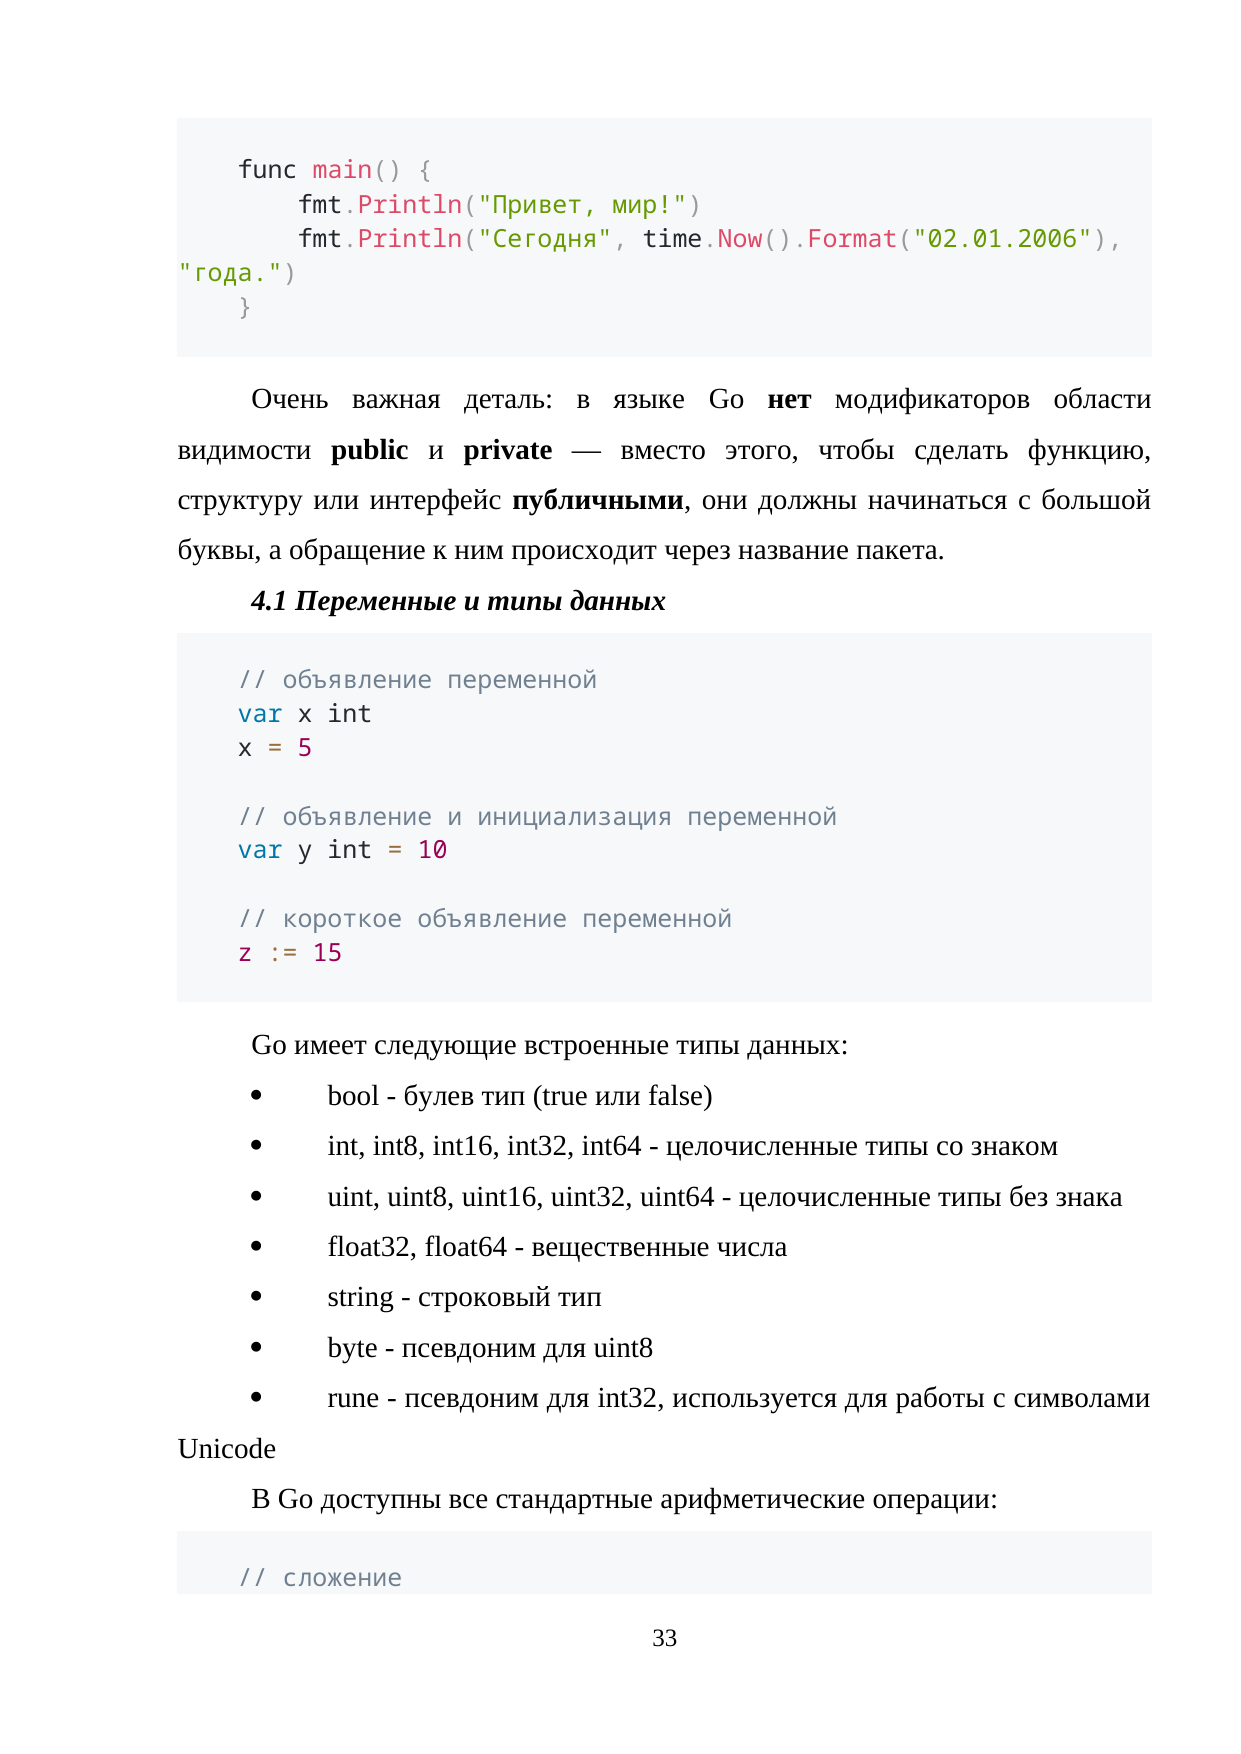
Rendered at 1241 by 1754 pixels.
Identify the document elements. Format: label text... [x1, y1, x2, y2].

text } [177, 288, 1152, 322]
text Очень важная деталь: в языке Go нет модификаторов области видимости public и private — вместо этого, чтобы сделать функцию, структуру или интерфейс публичными, они должны начинаться с большой буквы, а обращение к ним происходит через название пакета. [177, 382, 1152, 566]
text func main() { [177, 152, 1152, 186]
text fmt.Println("Привет, мир!") [177, 186, 1152, 220]
text fmt.Println("Сегодня", time.Now().Format("02.01.2006"), "года.") [177, 220, 1152, 288]
text Go имеет следующие встроенные типы данных: [177, 1027, 1152, 1061]
text // объявление переменной [177, 662, 1152, 696]
text // короткое объявление переменной [177, 900, 1152, 934]
subtitle Переменные и типы данных [251, 583, 1152, 616]
list rune - псевдоним для int32, используется для работы с символами Unicode [177, 1380, 1152, 1464]
list bool - булев тип (true или false) [177, 1078, 1152, 1111]
list byte - псевдоним для uint8 [177, 1330, 1152, 1363]
list float32, float64 - вещественные числа [177, 1229, 1152, 1263]
list uint, uint8, uint16, uint32, uint64 - целочисленные типы без знака [177, 1179, 1152, 1212]
text z := 15 [177, 934, 1152, 968]
text x = 5 [177, 730, 1152, 764]
list string - строковый тип [177, 1279, 1152, 1313]
text var x int [177, 696, 1152, 730]
text var y int = 10 [177, 832, 1152, 866]
list int, int8, int16, int32, int64 - целочисленные типы со знаком [177, 1128, 1152, 1162]
text // объявление и инициализация переменной [177, 798, 1152, 832]
text // сложение [177, 1560, 1152, 1594]
text В Go доступны все стандартные арифметические операции: [177, 1481, 1152, 1514]
